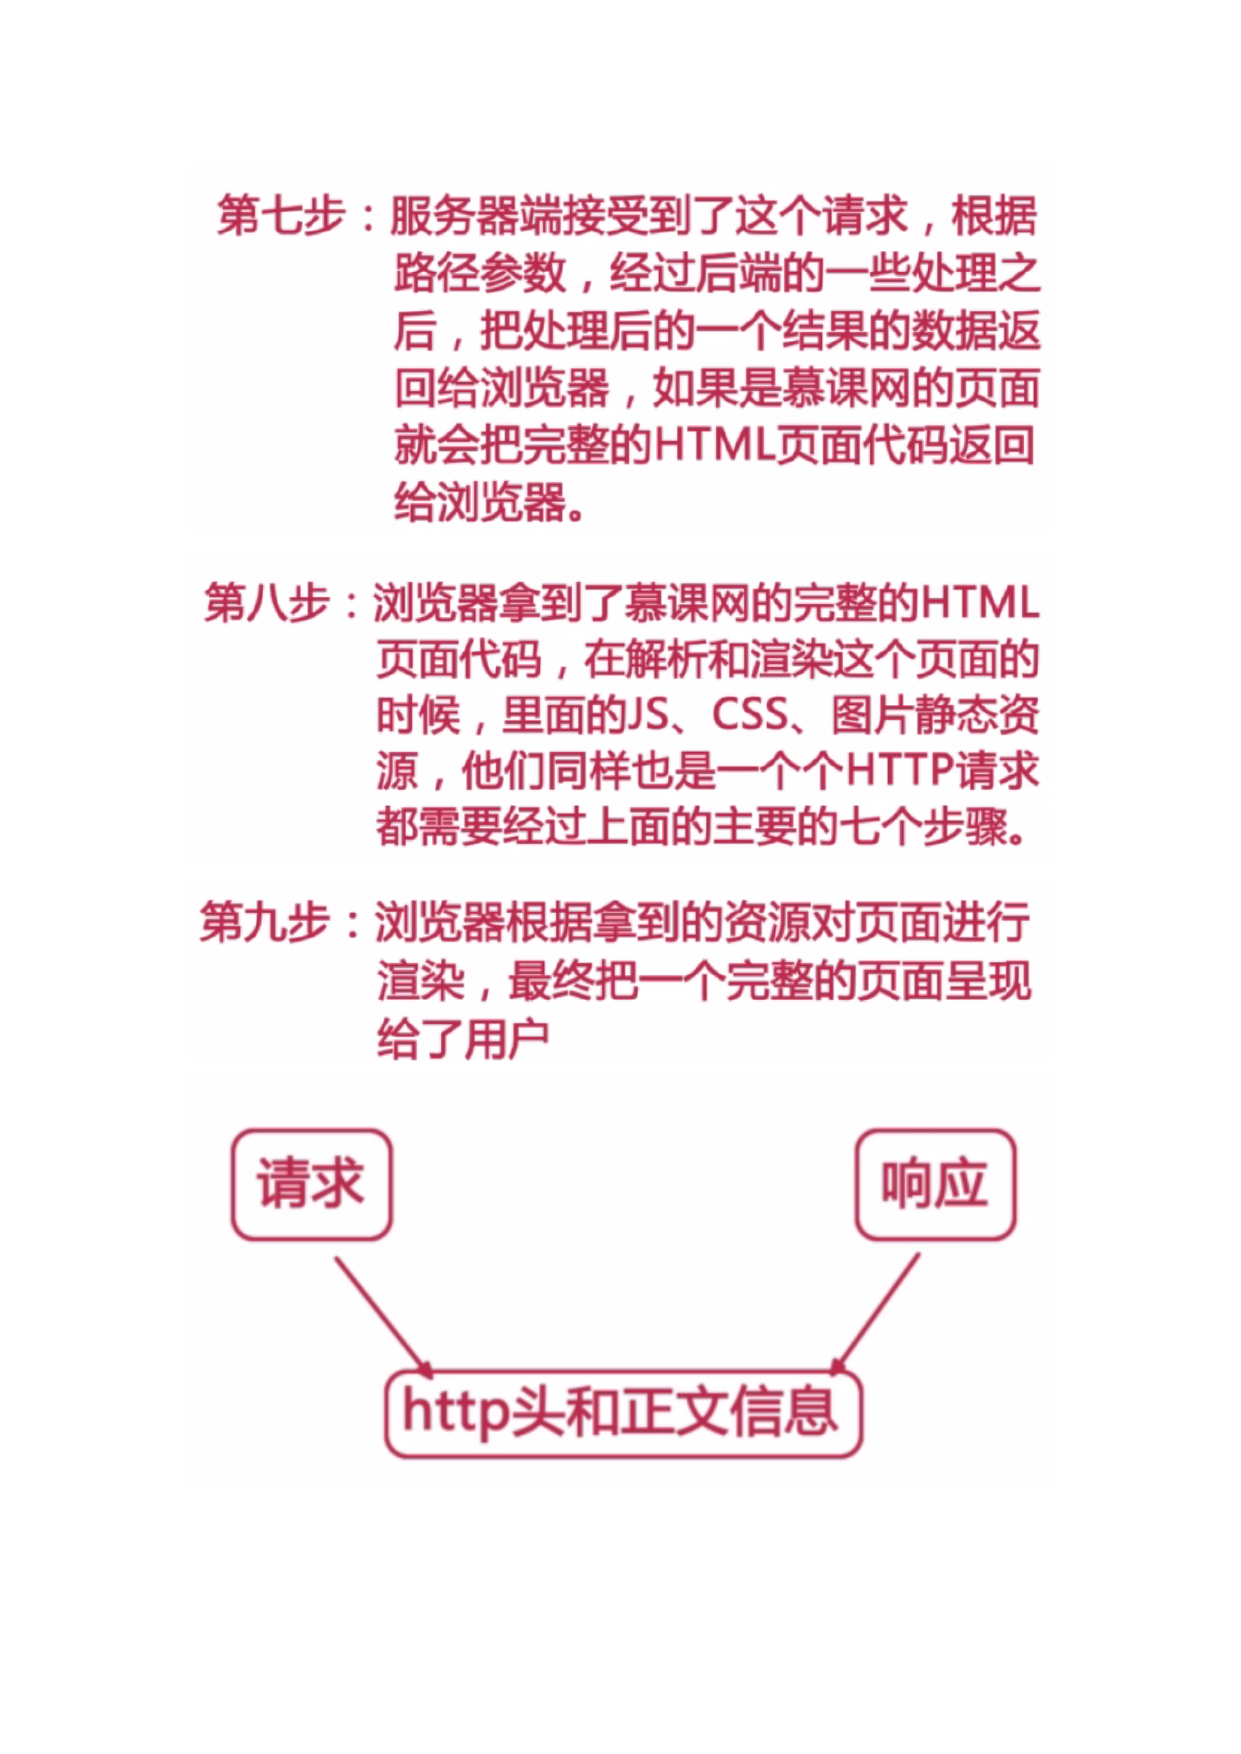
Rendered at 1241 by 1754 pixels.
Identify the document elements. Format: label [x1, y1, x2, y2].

picture [187, 162, 1053, 532]
picture [187, 1072, 1053, 1487]
picture [187, 552, 1053, 867]
picture [187, 877, 1053, 1061]
